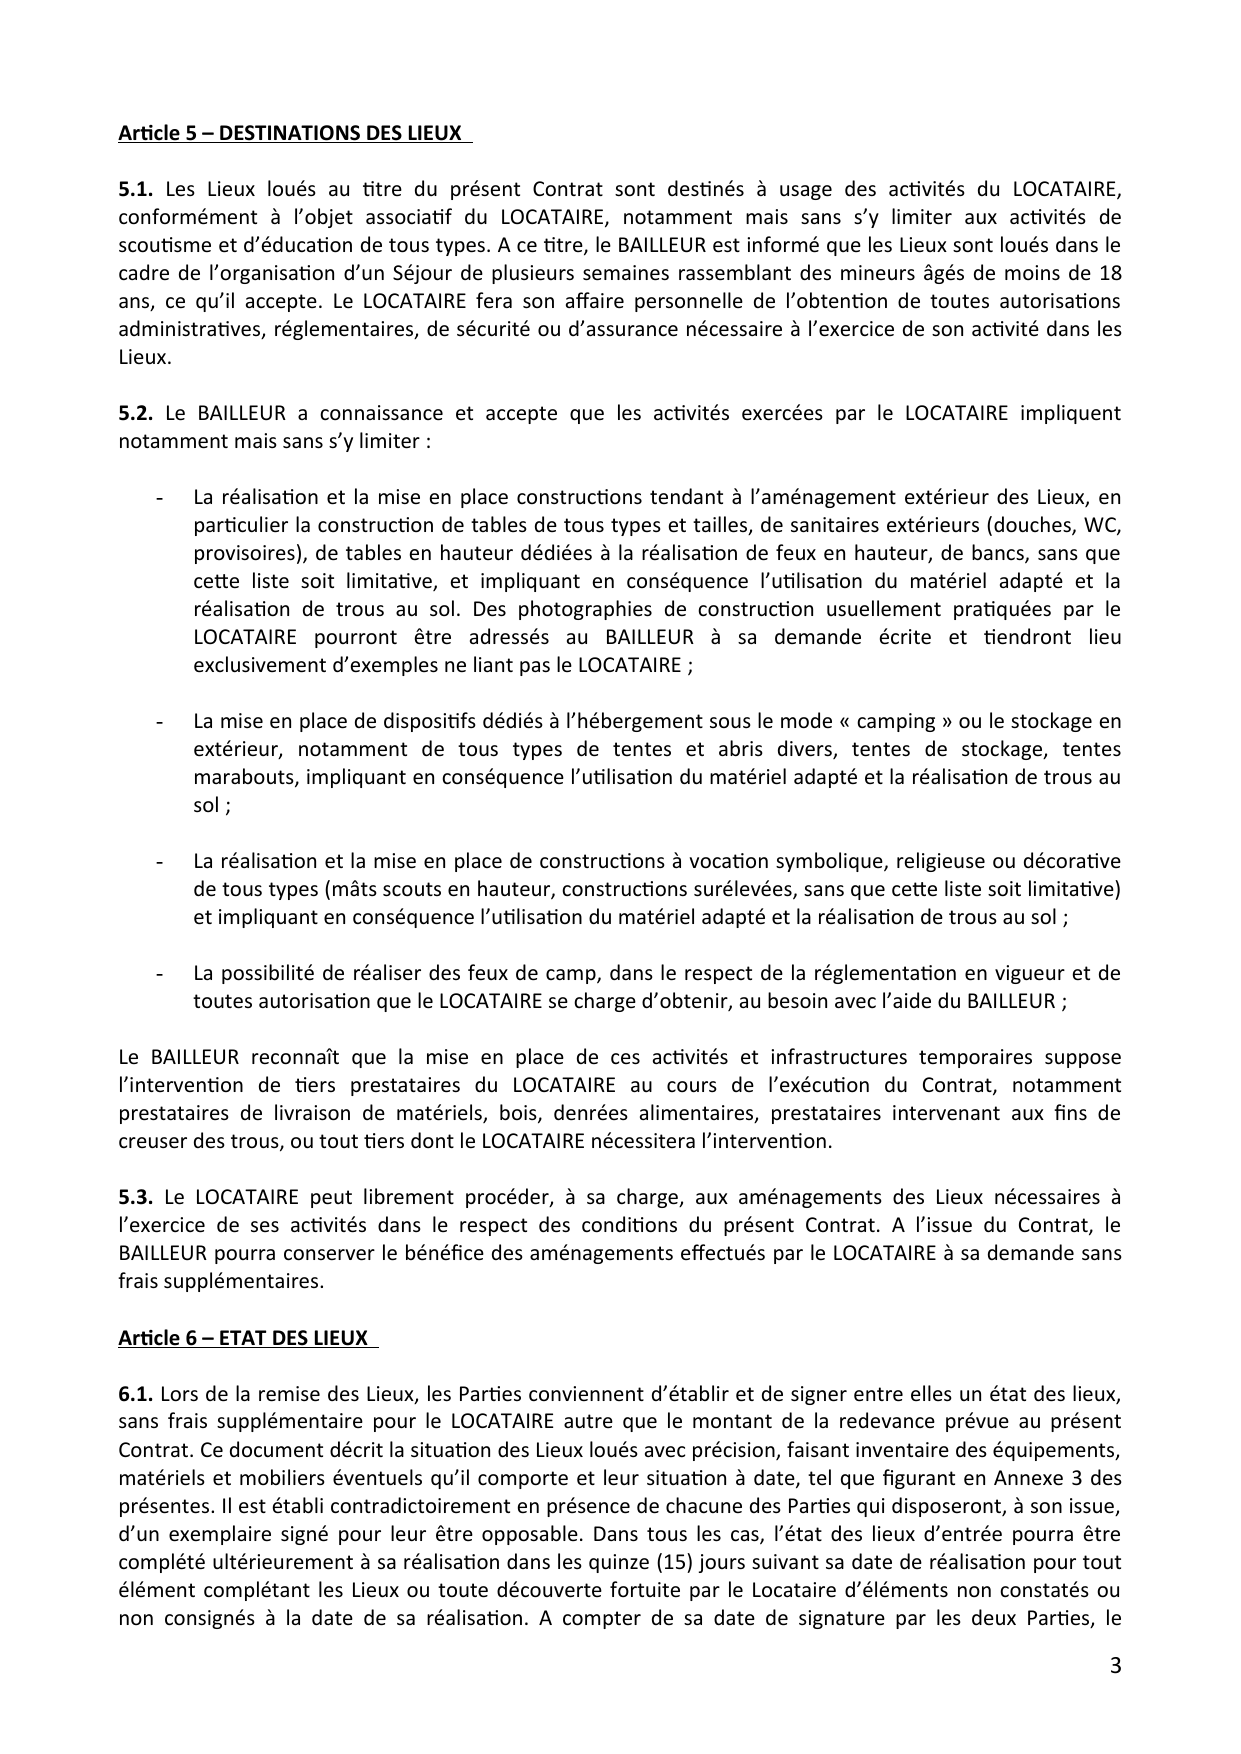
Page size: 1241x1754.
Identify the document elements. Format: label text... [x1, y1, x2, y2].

list La réalisation et la mise en place constructions tendant à l’aménagement extérieur des Lieux, en particulier la construction de tables de tous types et tailles, de sanitaires extérieurs (douches, WC, provisoires), de tables en hauteur dédiées à la réalisation de feux en hauteur, de bancs, sans que cette liste soit limitative, et impliquant en conséquence l’utilisation du matériel adapté et la réalisation de trous au sol. Des photographies de construction usuellement pratiquées par le LOCATAIRE pourront être adressés au BAILLEUR à sa demande écrite et tiendront lieu exclusivement d’exemples ne liant pas le LOCATAIRE ; [156, 482, 1122, 678]
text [118, 1379, 1122, 1631]
text 5.3. Le LOCATAIRE peut librement procéder, à sa charge, aux aménagements des Lieux nécessaires à l’exercice de ses activités dans le respect des conditions du présent Contrat. A l’issue du Contrat, le BAILLEUR pourra conserver le bénéfice des aménagements effectués par le LOCATAIRE à sa demande sans frais supplémentaires. [118, 1183, 1122, 1295]
list La possibilité de réaliser des feux de camp, dans le respect de la réglementation en vigueur et de toutes autorisation que le LOCATAIRE se charge d’obtenir, au besoin avec l’aide du BAILLEUR ; [156, 959, 1122, 1015]
text Article 5 – DESTINATIONS DES LIEUX [118, 118, 1122, 146]
text Article 6 – ETAT DES LIEUX [118, 1323, 1122, 1351]
list La réalisation et la mise en place de constructions à vocation symbolique, religieuse ou décorative de tous types (mâts scouts en hauteur, constructions surélevées, sans que cette liste soit limitative) et impliquant en conséquence l’utilisation du matériel adapté et la réalisation de trous au sol ; [156, 847, 1122, 931]
text 5.1. Les Lieux loués au titre du présent Contrat sont destinés à usage des activités du LOCATAIRE, conformément à l’objet associatif du LOCATAIRE, notamment mais sans s’y limiter aux activités de scoutisme et d’éducation de tous types. A ce titre, le BAILLEUR est informé que les Lieux sont loués dans le cadre de l’organisation d’un Séjour de plusieurs semaines rassemblant des mineurs âgés de moins de 18 ans, ce qu’il accepte. Le LOCATAIRE fera son affaire personnelle de l’obtention de toutes autorisations administratives, réglementaires, de sécurité ou d’assurance nécessaire à l’exercice de son activité dans les Lieux. [118, 174, 1122, 370]
list La mise en place de dispositifs dédiés à l’hébergement sous le mode « camping » ou le stockage en extérieur, notamment de tous types de tentes et abris divers, tentes de stockage, tentes marabouts, impliquant en conséquence l’utilisation du matériel adapté et la réalisation de trous au sol ; [156, 707, 1122, 819]
text Le BAILLEUR reconnaît que la mise en place de ces activités et infrastructures temporaires suppose l’intervention de tiers prestataires du LOCATAIRE au cours de l’exécution du Contrat, notamment prestataires de livraison de matériels, bois, denrées alimentaires, prestataires intervenant aux fins de creuser des trous, ou tout tiers dont le LOCATAIRE nécessitera l’intervention. [118, 1043, 1122, 1155]
text 5.2. Le BAILLEUR a connaissance et accepte que les activités exercées par le LOCATAIRE impliquent notamment mais sans s’y limiter : [118, 398, 1122, 454]
